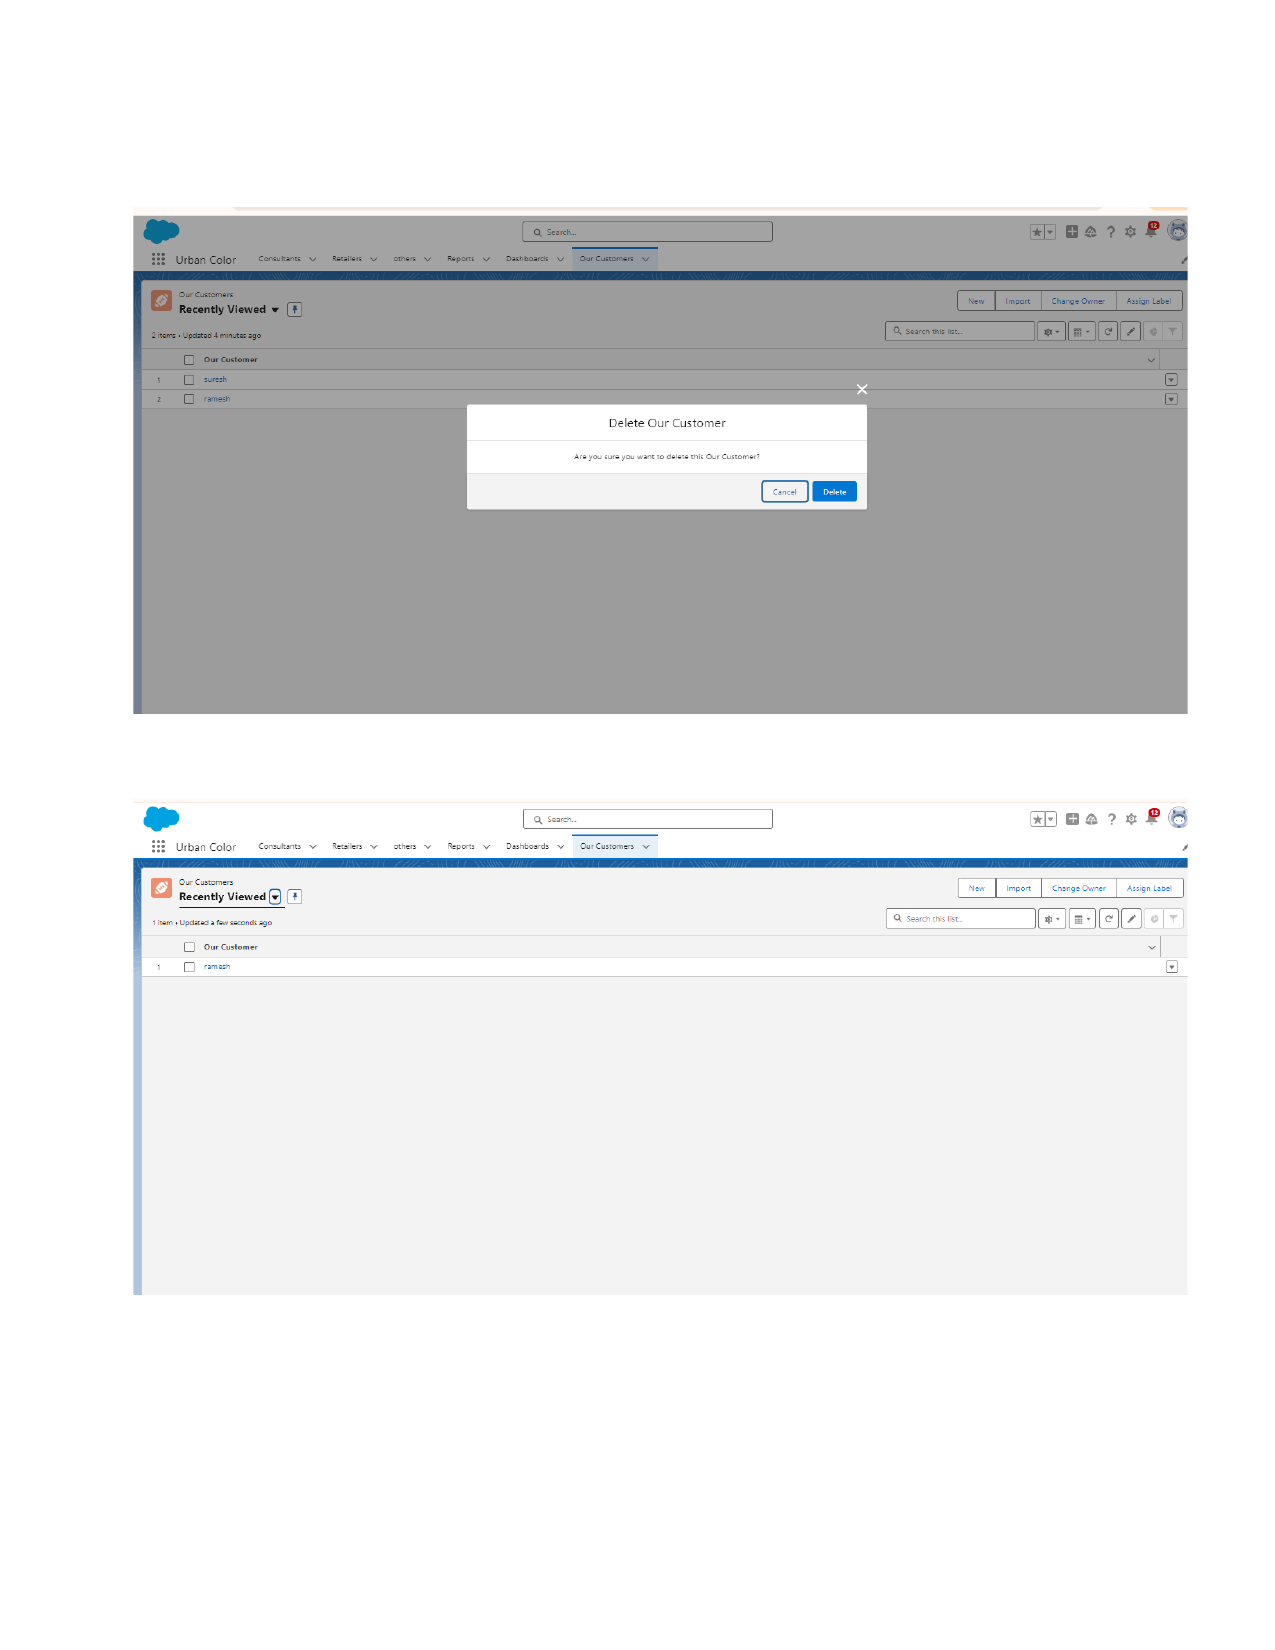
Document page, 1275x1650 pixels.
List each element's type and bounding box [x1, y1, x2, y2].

picture [133, 207, 1188, 714]
picture [133, 799, 1188, 1295]
